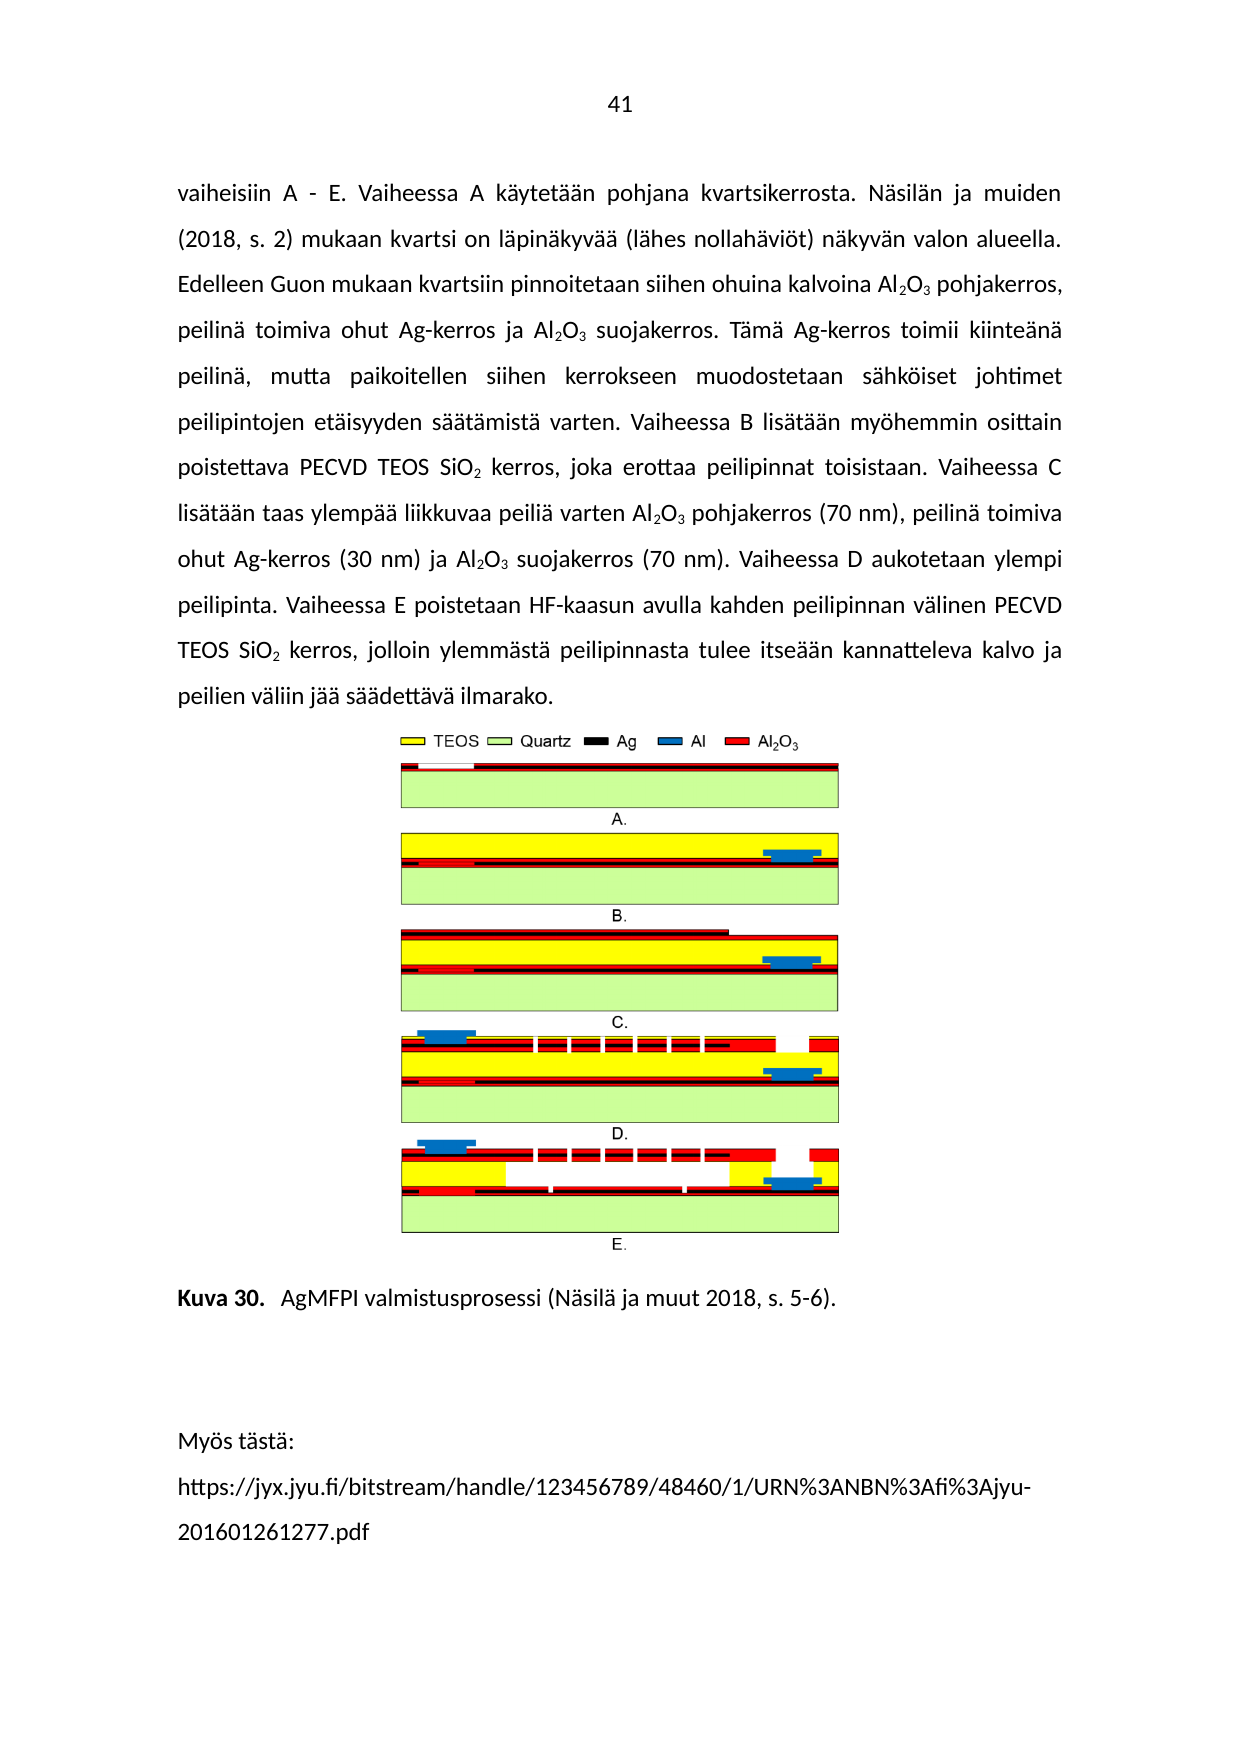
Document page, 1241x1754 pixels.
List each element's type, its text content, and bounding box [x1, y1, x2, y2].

text Kuva 30. AgMFPI valmistusprosessi (Näsilä ja muut 2018, s. 5-6). [177, 1282, 1063, 1313]
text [177, 177, 1063, 711]
text https://jyx.jyu.fi/bitstream/handle/123456789/48460/1/URN%3ANBN%3Afi%3Ajyu-201601261277.pdf [177, 1471, 1063, 1547]
picture [395, 726, 845, 1255]
text Myös tästä: [177, 1425, 1063, 1456]
